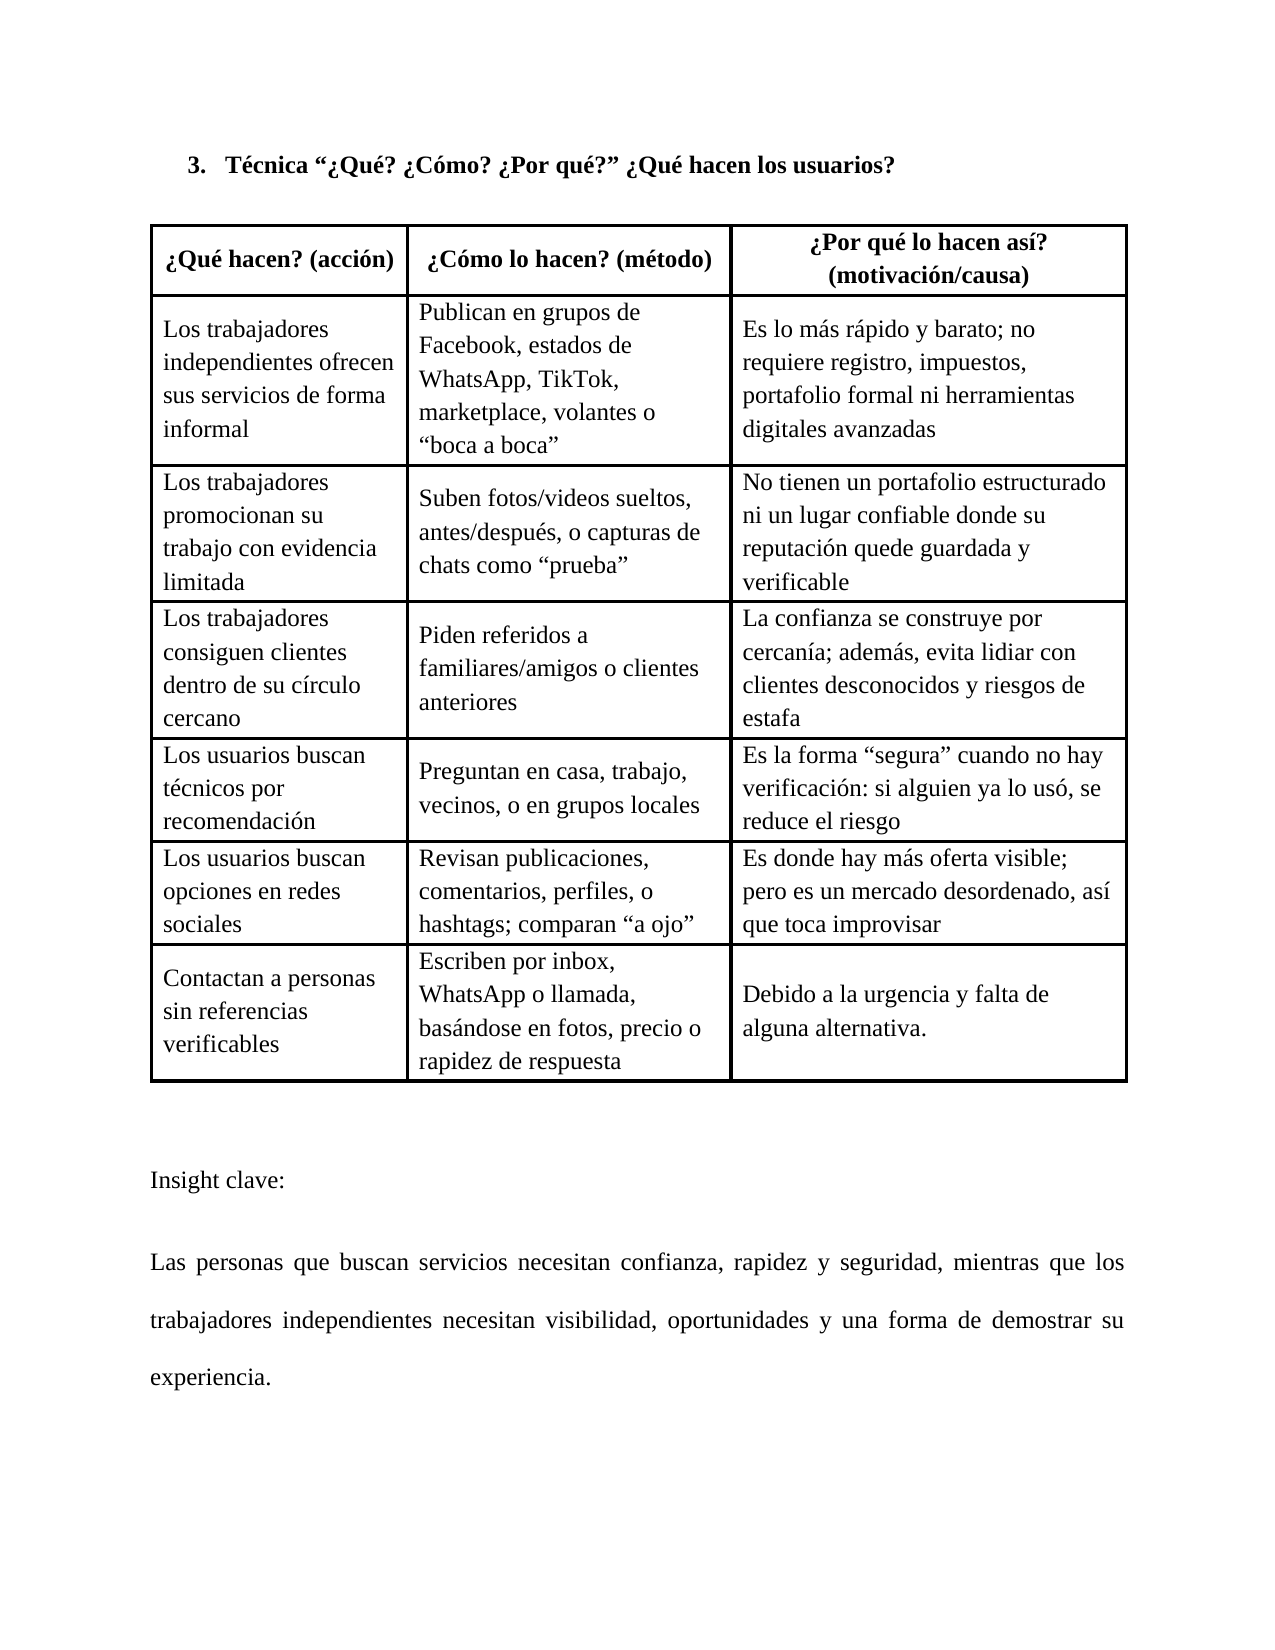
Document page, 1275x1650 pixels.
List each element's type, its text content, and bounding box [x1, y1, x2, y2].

table_cell Debido a la urgencia y falta de alguna alternativa. [733, 946, 1125, 1079]
table_cell Los trabajadores promocionan su trabajo con evidencia limitada [153, 467, 406, 600]
table_cell Es donde hay más oferta visible; pero es un mercado desordenado, así que toca improvisar [733, 843, 1125, 943]
table_cell Publican en grupos de Facebook, estados de WhatsApp, TikTok, marketplace, volantes o “boca a boca” [409, 297, 729, 464]
list Técnica “¿Qué? ¿Cómo? ¿Por qué?” ¿Qué hacen los usuarios? [187, 150, 1125, 179]
table_cell Los usuarios buscan opciones en redes sociales [153, 843, 406, 943]
table_cell Los trabajadores consiguen clientes dentro de su círculo cercano [153, 603, 406, 737]
text Las personas que buscan servicios necesitan confianza, rapidez y seguridad, mientras que los trabajadores independientes necesitan visibilidad, oportunidades y una forma de demostrar su experiencia. [150, 1247, 1125, 1391]
table_cell Los usuarios buscan técnicos por recomendación [153, 740, 406, 840]
table_cell Es lo más rápido y barato; no requiere registro, impuestos, portafolio formal ni herramientas digitales avanzadas [733, 297, 1125, 464]
table_cell La confianza se construye por cercanía; además, evita lidiar con clientes desconocidos y riesgos de estafa [733, 603, 1125, 737]
table_cell Es la forma “segura” cuando no hay verificación: si alguien ya lo usó, se reduce el riesgo [733, 740, 1125, 840]
table_header ¿Cómo lo hacen? (método) [409, 227, 729, 294]
table_cell Contactan a personas sin referencias verificables [153, 946, 406, 1079]
table_cell Revisan publicaciones, comentarios, perfiles, o hashtags; comparan “a ojo” [409, 843, 729, 943]
table_header ¿Por qué lo hacen así? (motivación/causa) [733, 227, 1125, 294]
text Insight clave: [150, 1165, 1125, 1194]
table_cell Preguntan en casa, trabajo, vecinos, o en grupos locales [409, 740, 729, 840]
table_cell Suben fotos/videos sueltos, antes/después, o capturas de chats como “prueba” [409, 467, 729, 600]
table_header ¿Qué hacen? (acción) [153, 227, 406, 294]
table_cell No tienen un portafolio estructurado ni un lugar confiable donde su reputación quede guardada y verificable [733, 467, 1125, 600]
table_cell Piden referidos a familiares/amigos o clientes anteriores [409, 603, 729, 737]
table_cell Escriben por inbox, WhatsApp o llamada, basándose en fotos, precio o rapidez de respuesta [409, 946, 729, 1079]
table_cell Los trabajadores independientes ofrecen sus servicios de forma informal [153, 297, 406, 464]
